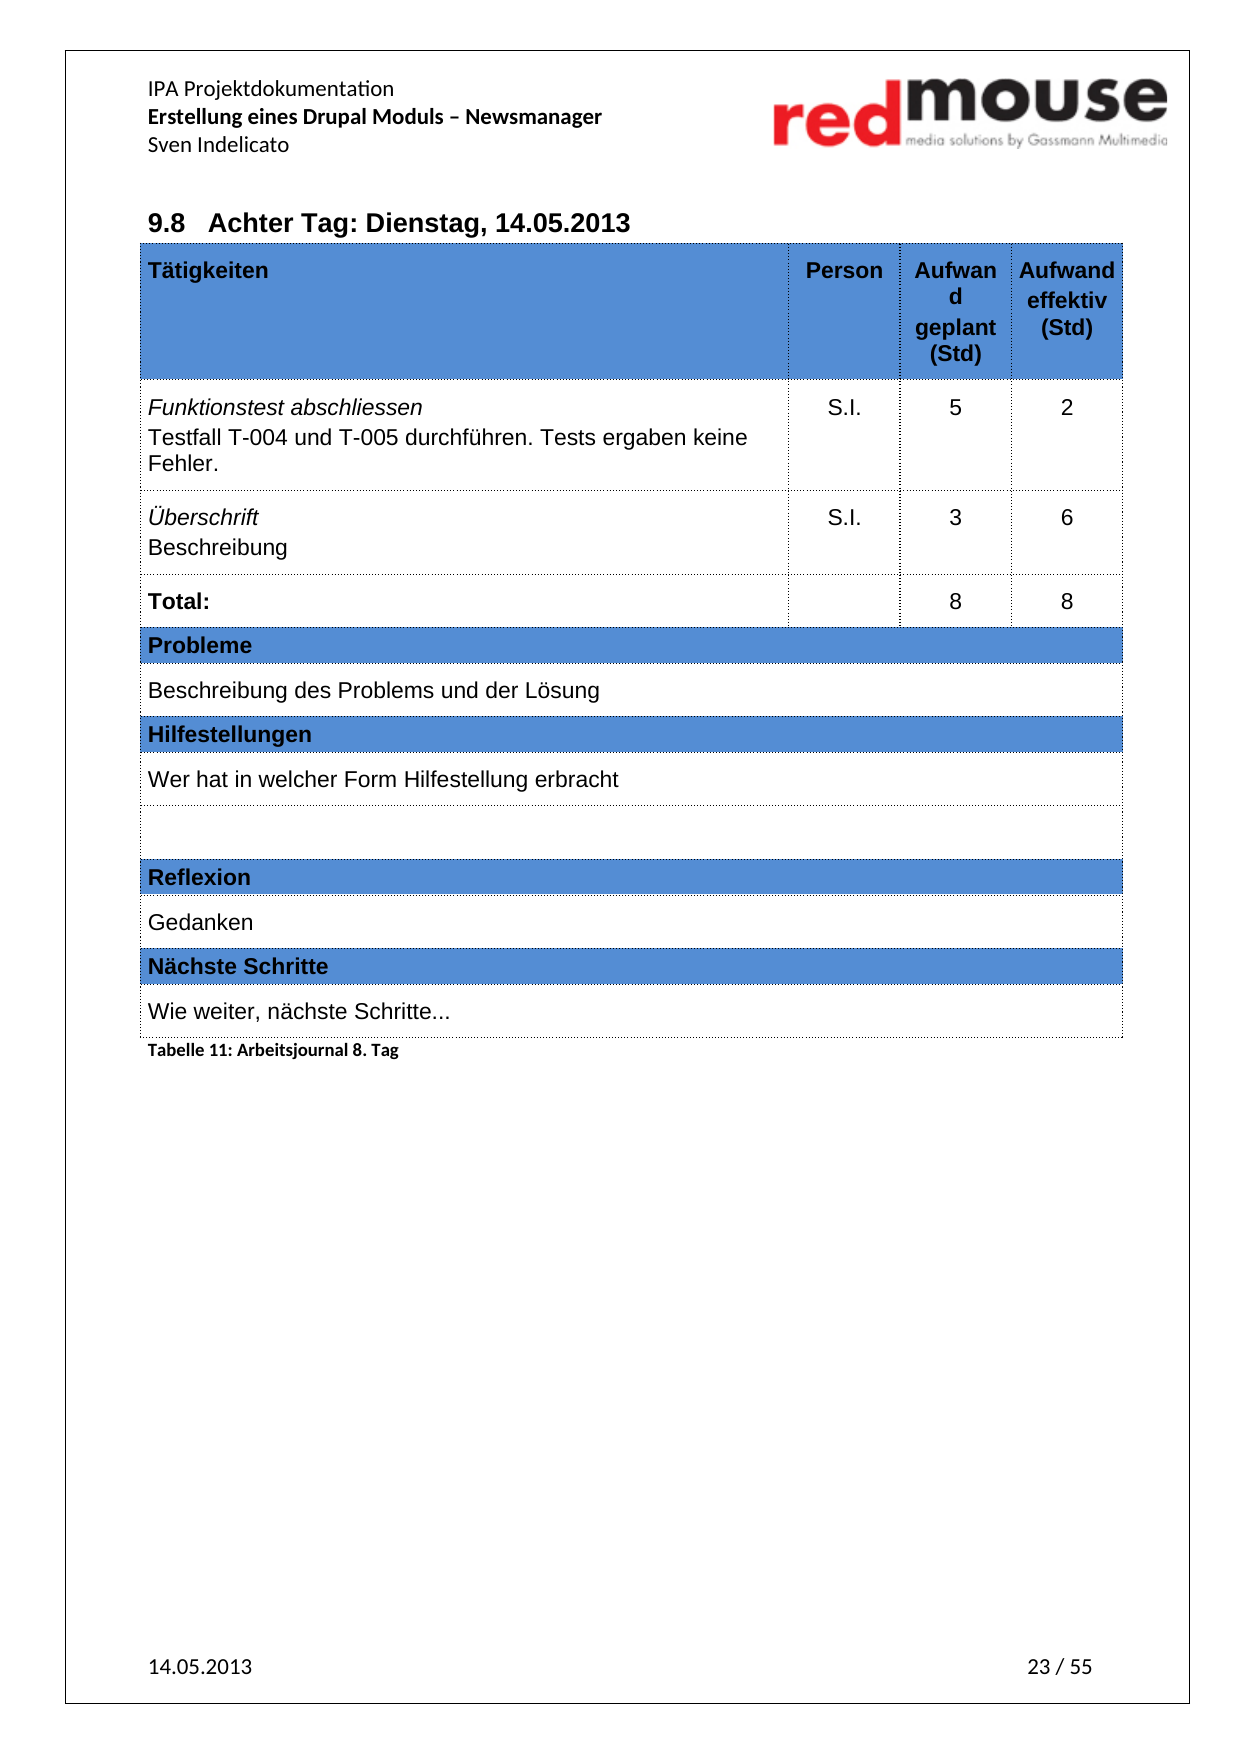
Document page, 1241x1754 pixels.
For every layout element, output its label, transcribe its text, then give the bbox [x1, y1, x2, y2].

table_cell Gedanken [140, 895, 1123, 948]
table_cell [900, 859, 1011, 894]
table_header Tätigkeiten [140, 243, 789, 379]
table_cell 3 [900, 490, 1011, 574]
table_cell 8 [900, 574, 1011, 627]
table_cell [900, 948, 1011, 984]
table_cell Probleme [140, 627, 789, 663]
table_cell 2 [1011, 379, 1123, 490]
table_cell 6 [1011, 490, 1123, 574]
table_cell Reflexion [140, 859, 789, 894]
table_cell [789, 716, 900, 752]
table_cell 5 [900, 379, 1011, 490]
table_cell [789, 859, 900, 894]
table_header Aufwand geplant (Std) [900, 243, 1011, 379]
table_header Aufwand effektiv (Std) [1011, 243, 1123, 379]
table_cell Beschreibung des Problems und der Lösung [140, 663, 1123, 716]
table_cell Total: [140, 574, 789, 627]
table_cell [789, 948, 900, 984]
table_cell [900, 627, 1011, 663]
table_cell S.I. [789, 490, 900, 574]
table_cell [789, 627, 900, 663]
table_cell [1011, 627, 1123, 663]
table_cell [789, 574, 900, 627]
picture [773, 78, 1168, 149]
table_cell S.I. [789, 379, 900, 490]
table_cell 8 [1011, 574, 1123, 627]
table_cell [1011, 716, 1123, 752]
table_cell [1011, 859, 1123, 894]
table_cell Hilfestellungen [140, 716, 789, 752]
table_cell Wie weiter, nächste Schritte... [140, 984, 1123, 1037]
table_cell Wer hat in welcher Form Hilfestellung erbracht [140, 752, 1123, 805]
table_cell [140, 805, 1123, 859]
table_cell Überschrift Beschreibung [140, 490, 789, 574]
table_cell Nächste Schritte [140, 948, 789, 984]
subtitle Achter Tag: Dienstag, 14.05.2013 [148, 207, 1093, 238]
table_cell [1011, 948, 1123, 984]
table_header Person [789, 243, 900, 379]
table_cell Funktionstest abschliessen Testfall T-004 und T-005 durchführen. Tests ergaben keine Fehler. [140, 379, 789, 490]
table_cell [900, 716, 1011, 752]
